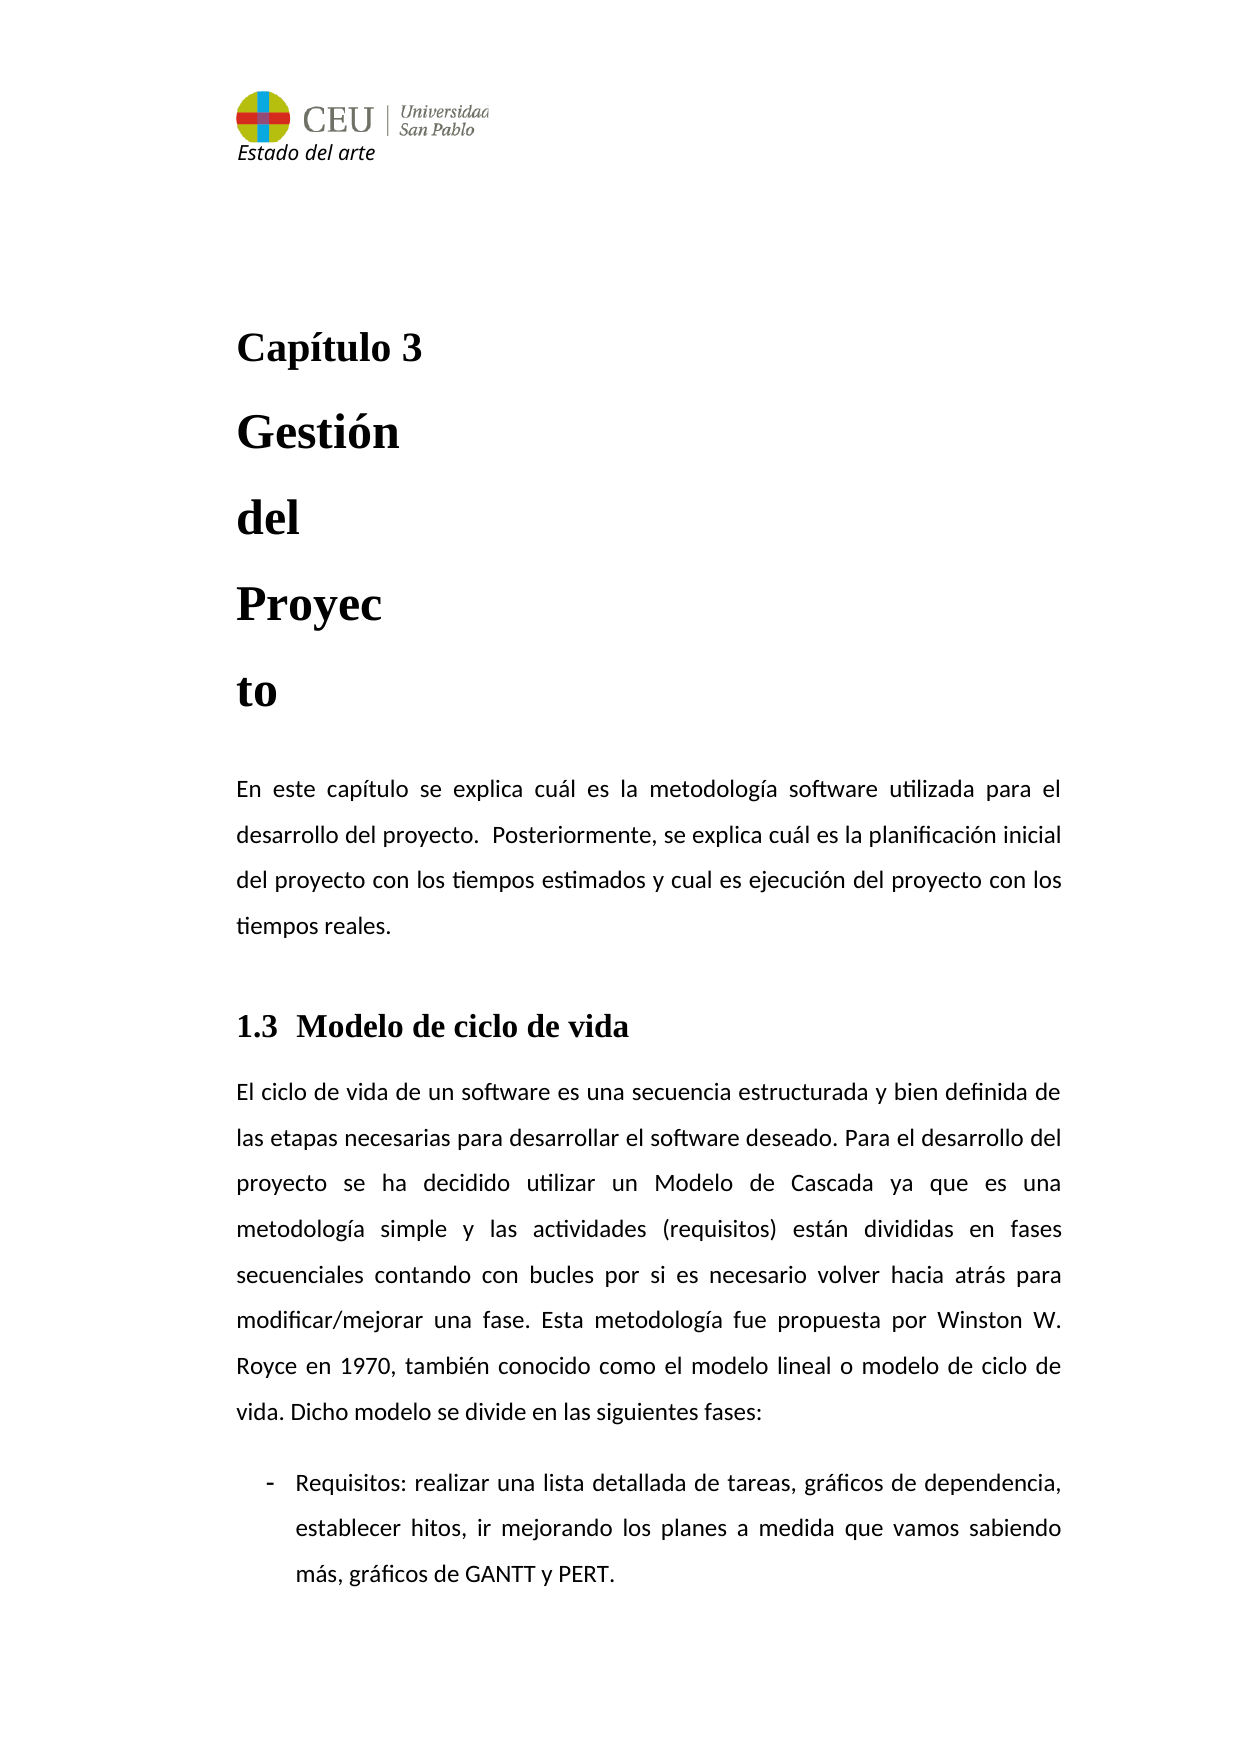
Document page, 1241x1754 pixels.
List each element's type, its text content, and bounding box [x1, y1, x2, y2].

subtitle Gestión del Proyecto [236, 315, 423, 718]
subtitle Modelo de ciclo de vida [236, 1006, 1063, 1044]
picture [235, 89, 489, 143]
text En este capítulo se explica cuál es la metodología software utilizada para el desarrollo del proyecto. Posteriormente, se explica cuál es la planificación inicial del proyecto con los tiempos estimados y cual es ejecución del proyecto con los tiempos reales. [236, 290, 1063, 941]
text El ciclo de vida de un software es una secuencia estructurada y bien definida de las etapas necesarias para desarrollar el software deseado. Para el desarrollo del proyecto se ha decidido utilizar un Modelo de Cascada ya que es una metodología simple y las actividades (requisitos) están divididas en fases secuenciales contando con bucles por si es necesario volver hacia atrás para modificar/mejorar una fase. Esta metodología fue propuesta por Winston W. Royce en 1970, también conocido como el modelo lineal o modelo de ciclo de vida. Dicho modelo se divide en las siguientes fases: [236, 1076, 1063, 1427]
list Requisitos: realizar una lista detallada de tareas, gráficos de dependencia, establecer hitos, ir mejorando los planes a medida que vamos sabiendo más, gráficos de GANTT y PERT. [266, 1467, 1063, 1589]
